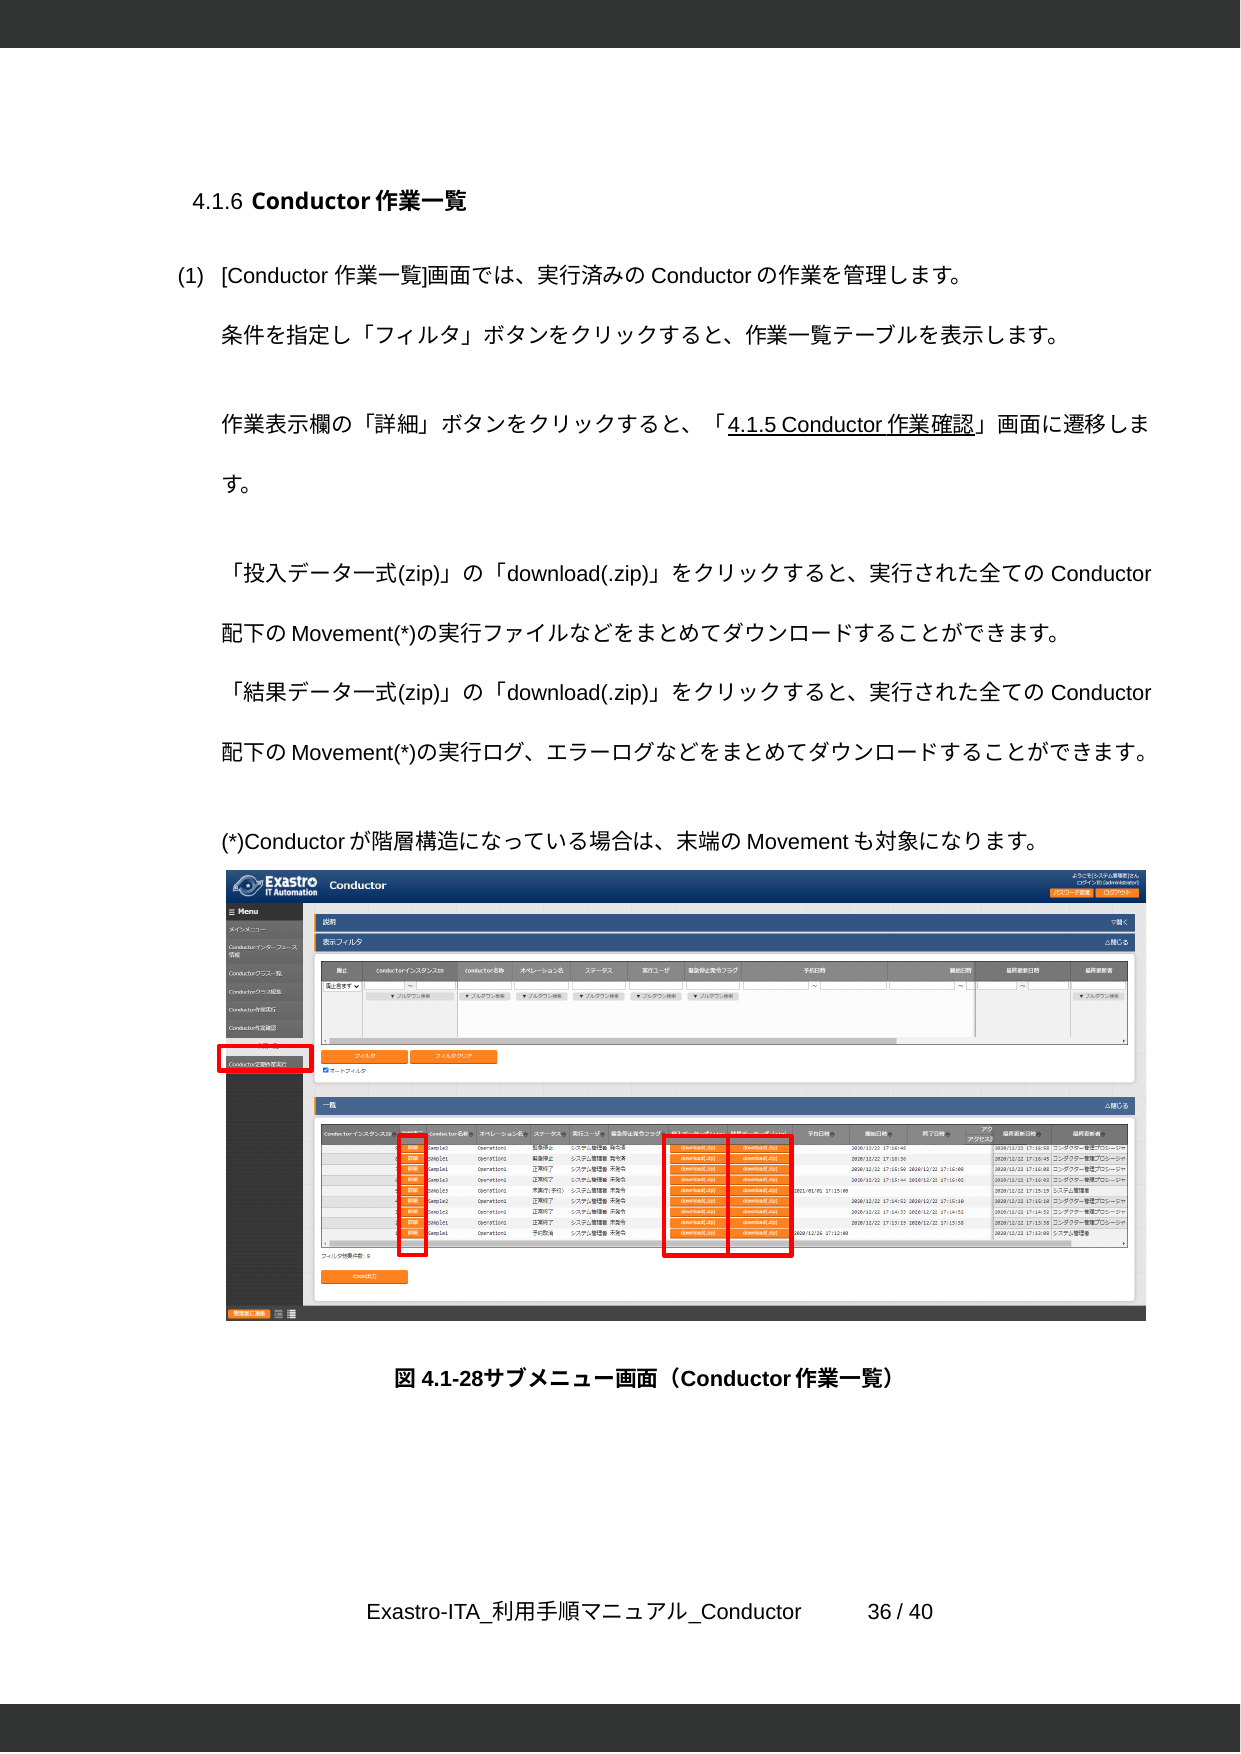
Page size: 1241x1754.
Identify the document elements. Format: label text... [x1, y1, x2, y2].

subtitle Conductor作業一覧 [192, 170, 1152, 229]
picture [0, 1704, 1241, 1752]
picture [226, 1048, 309, 1068]
list 図 4.1-28サブメニュー画面（Conductor作業一覧） [148, 1347, 1152, 1406]
picture [226, 870, 1147, 1321]
list 作業表示欄の「詳細」ボタンをクリックすると、「4.1.5 Conductor作業確認」画面に遷移します。 [221, 393, 1152, 512]
picture [0, 0, 1241, 48]
list [Conductor 作業一覧]画面では、実行済みのConductorの作業を管理します。 [177, 244, 1152, 304]
list 条件を指定し「フィルタ」ボタンをクリックすると、作業一覧テーブルを表示します。 [221, 304, 1152, 363]
list 「結果データ一式(zip)」の「download(.zip)」をクリックすると、実行された全てのConductor配下のMovement(*)の実行ログ、エラーログなどをまとめてダウンロードすることができます。 [221, 661, 1152, 781]
list (*)Conductorが階層構造になっている場合は、末端のMovementも対象になります。 [221, 810, 1152, 870]
list 「投入データ一式(zip)」の「download(.zip)」をクリックすると、実行された全てのConductor配下のMovement(*)の実行ファイルなどをまとめてダウンロードすることができます。 [221, 542, 1152, 661]
